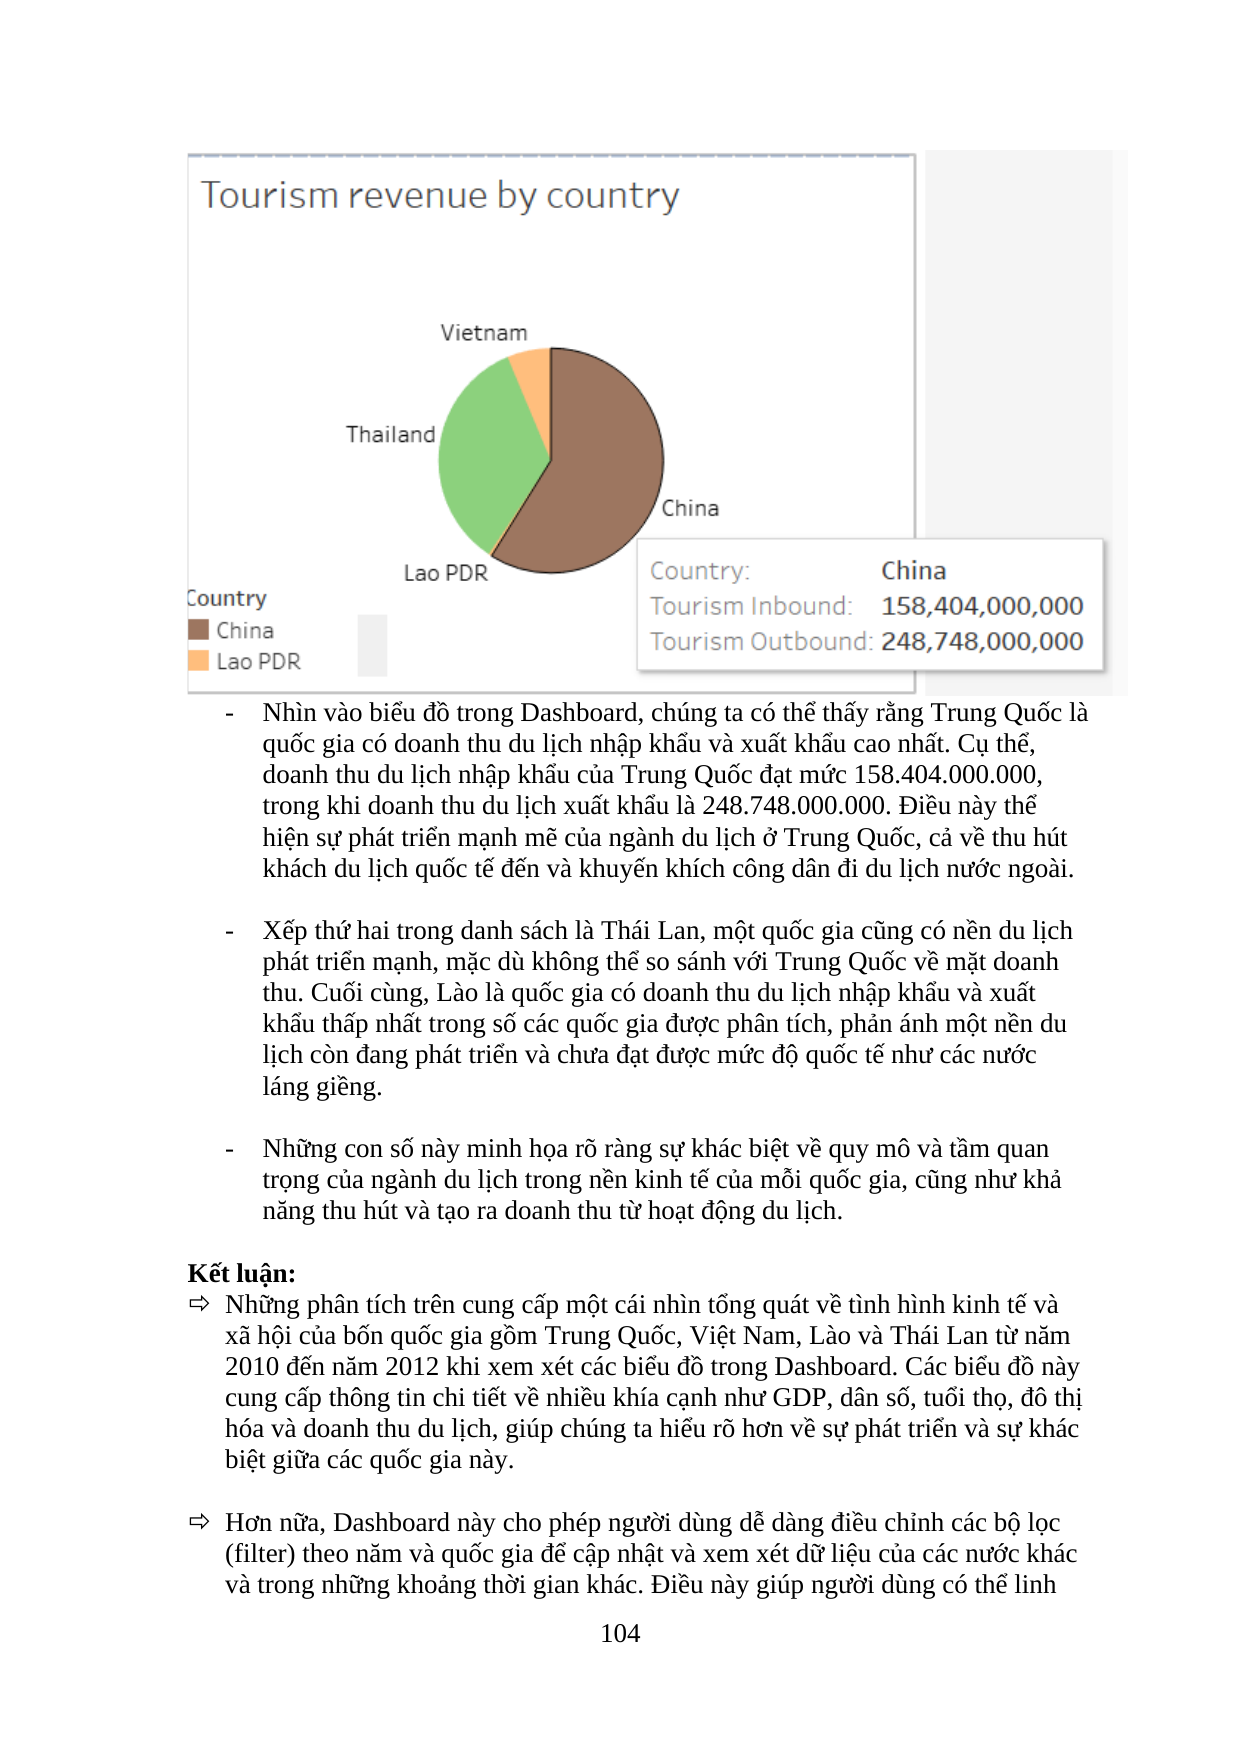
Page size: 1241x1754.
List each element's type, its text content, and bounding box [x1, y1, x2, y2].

list Xếp thứ hai trong danh sách là Thái Lan, một quốc gia cũng có nền du lịch phát triển mạnh, mặc dù không thể so sánh với Trung Quốc về mặt doanh thu. Cuối cùng, Lào là quốc gia có doanh thu du lịch nhập khẩu và xuất khẩu thấp nhất trong số các quốc gia được phân tích, phản ánh một nền du lịch còn đang phát triển và chưa đạt được mức độ quốc tế như các nước láng giềng. [225, 914, 1090, 1101]
text Kết luận: [187, 1257, 1090, 1288]
list Những con số này minh họa rõ ràng sự khác biệt về quy mô và tầm quan trọng của ngành du lịch trong nền kinh tế của mỗi quốc gia, cũng như khả năng thu hút và tạo ra doanh thu từ hoạt động du lịch. [225, 1132, 1090, 1226]
list Nhìn vào biểu đồ trong Dashboard, chúng ta có thể thấy rằng Trung Quốc là quốc gia có doanh thu du lịch nhập khẩu và xuất khẩu cao nhất. Cụ thể, doanh thu du lịch nhập khẩu của Trung Quốc đạt mức 158.404.000.000, trong khi doanh thu du lịch xuất khẩu là 248.748.000.000. Điều này thể hiện sự phát triển mạnh mẽ của ngành du lịch ở Trung Quốc, cả về thu hút khách du lịch quốc tế đến và khuyến khích công dân đi du lịch nước ngoài. [225, 696, 1090, 883]
picture [187, 150, 1128, 696]
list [187, 1506, 1090, 1599]
list Những phân tích trên cung cấp một cái nhìn tổng quát về tình hình kinh tế và xã hội của bốn quốc gia gồm Trung Quốc, Việt Nam, Lào và Thái Lan từ năm 2010 đến năm 2012 khi xem xét các biểu đồ trong Dashboard. Các biểu đồ này cung cấp thông tin chi tiết về nhiều khía cạnh như GDP, dân số, tuổi thọ, đô thị hóa và doanh thu du lịch, giúp chúng ta hiểu rõ hơn về sự phát triển và sự khác biệt giữa các quốc gia này. [187, 1288, 1090, 1475]
